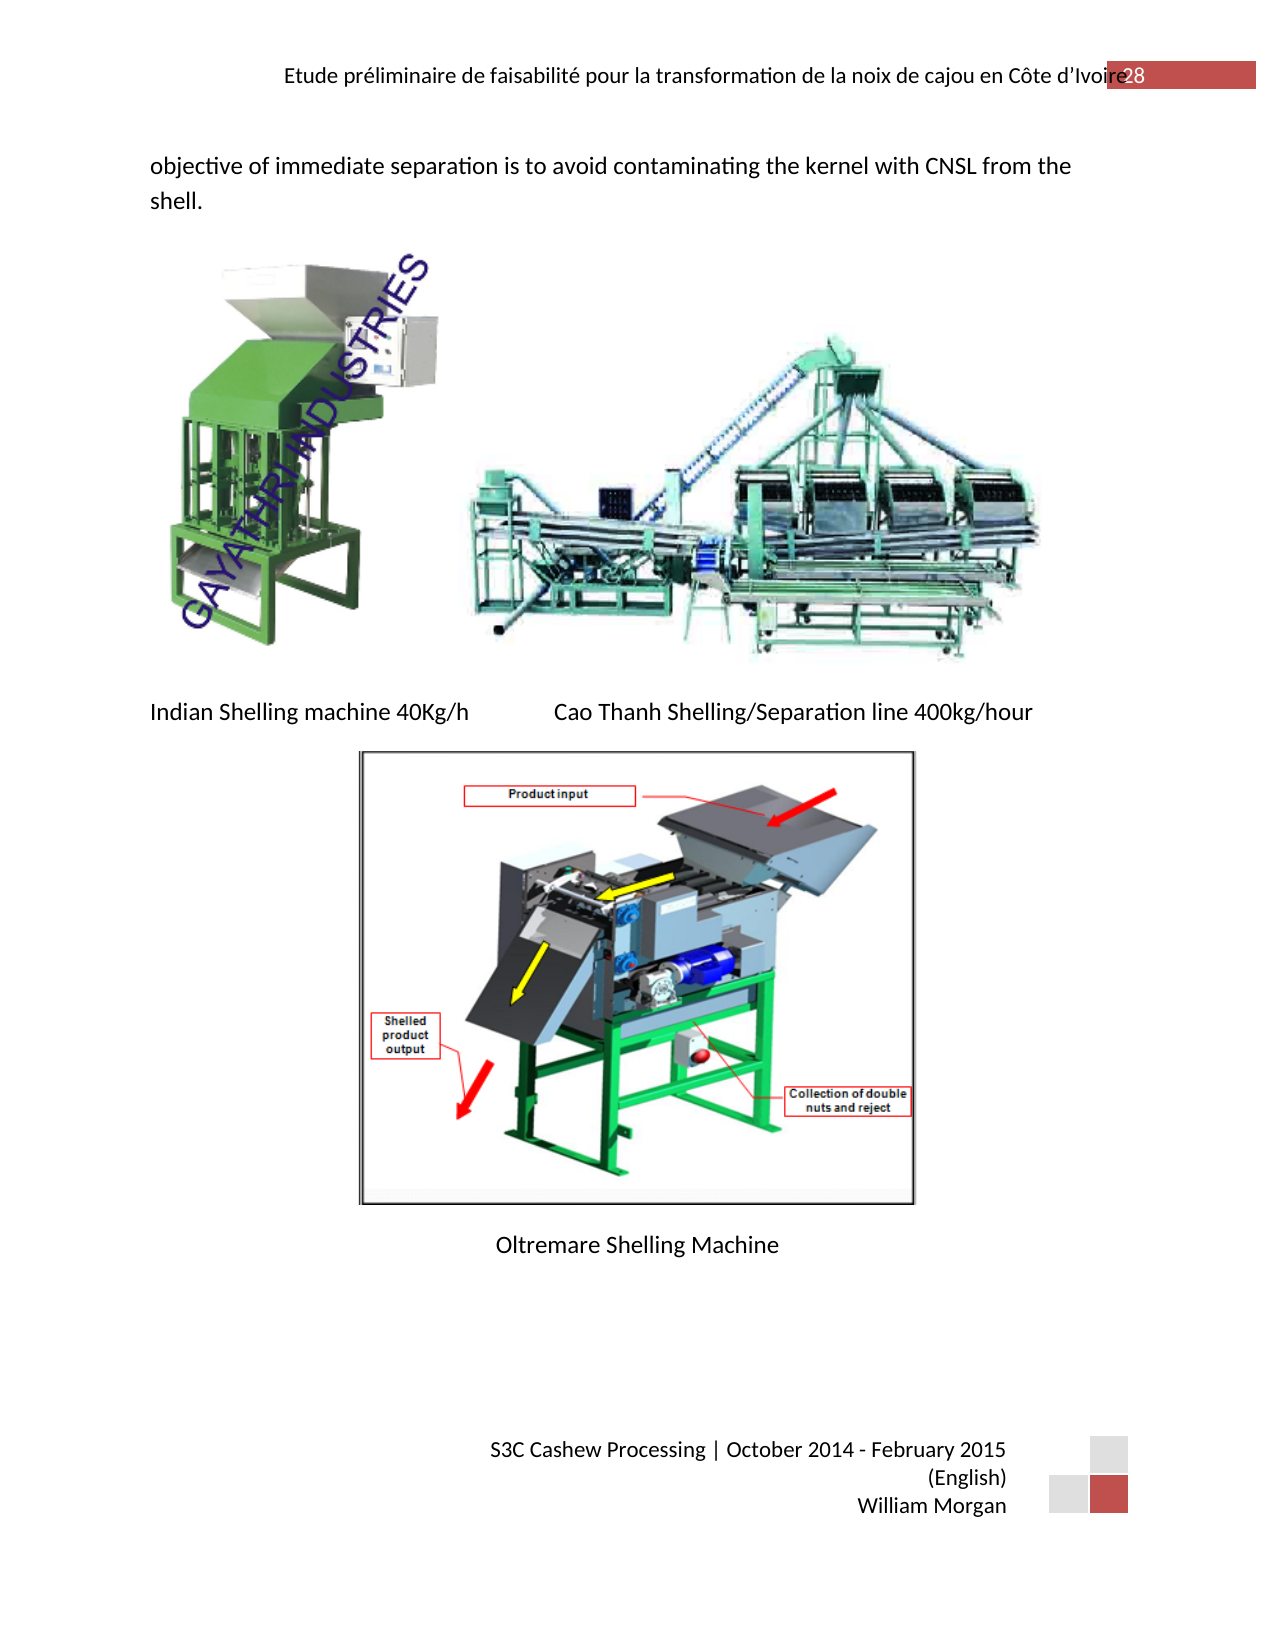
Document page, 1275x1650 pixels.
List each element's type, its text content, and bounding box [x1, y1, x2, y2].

text Oltremare Shelling Machine [150, 1229, 1125, 1260]
picture [150, 240, 1052, 671]
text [150, 150, 1125, 216]
text Indian Shelling machine 40Kg/h Cao Thanh Shelling/Separation line 400kg/hour [150, 696, 1125, 727]
picture [358, 751, 917, 1205]
